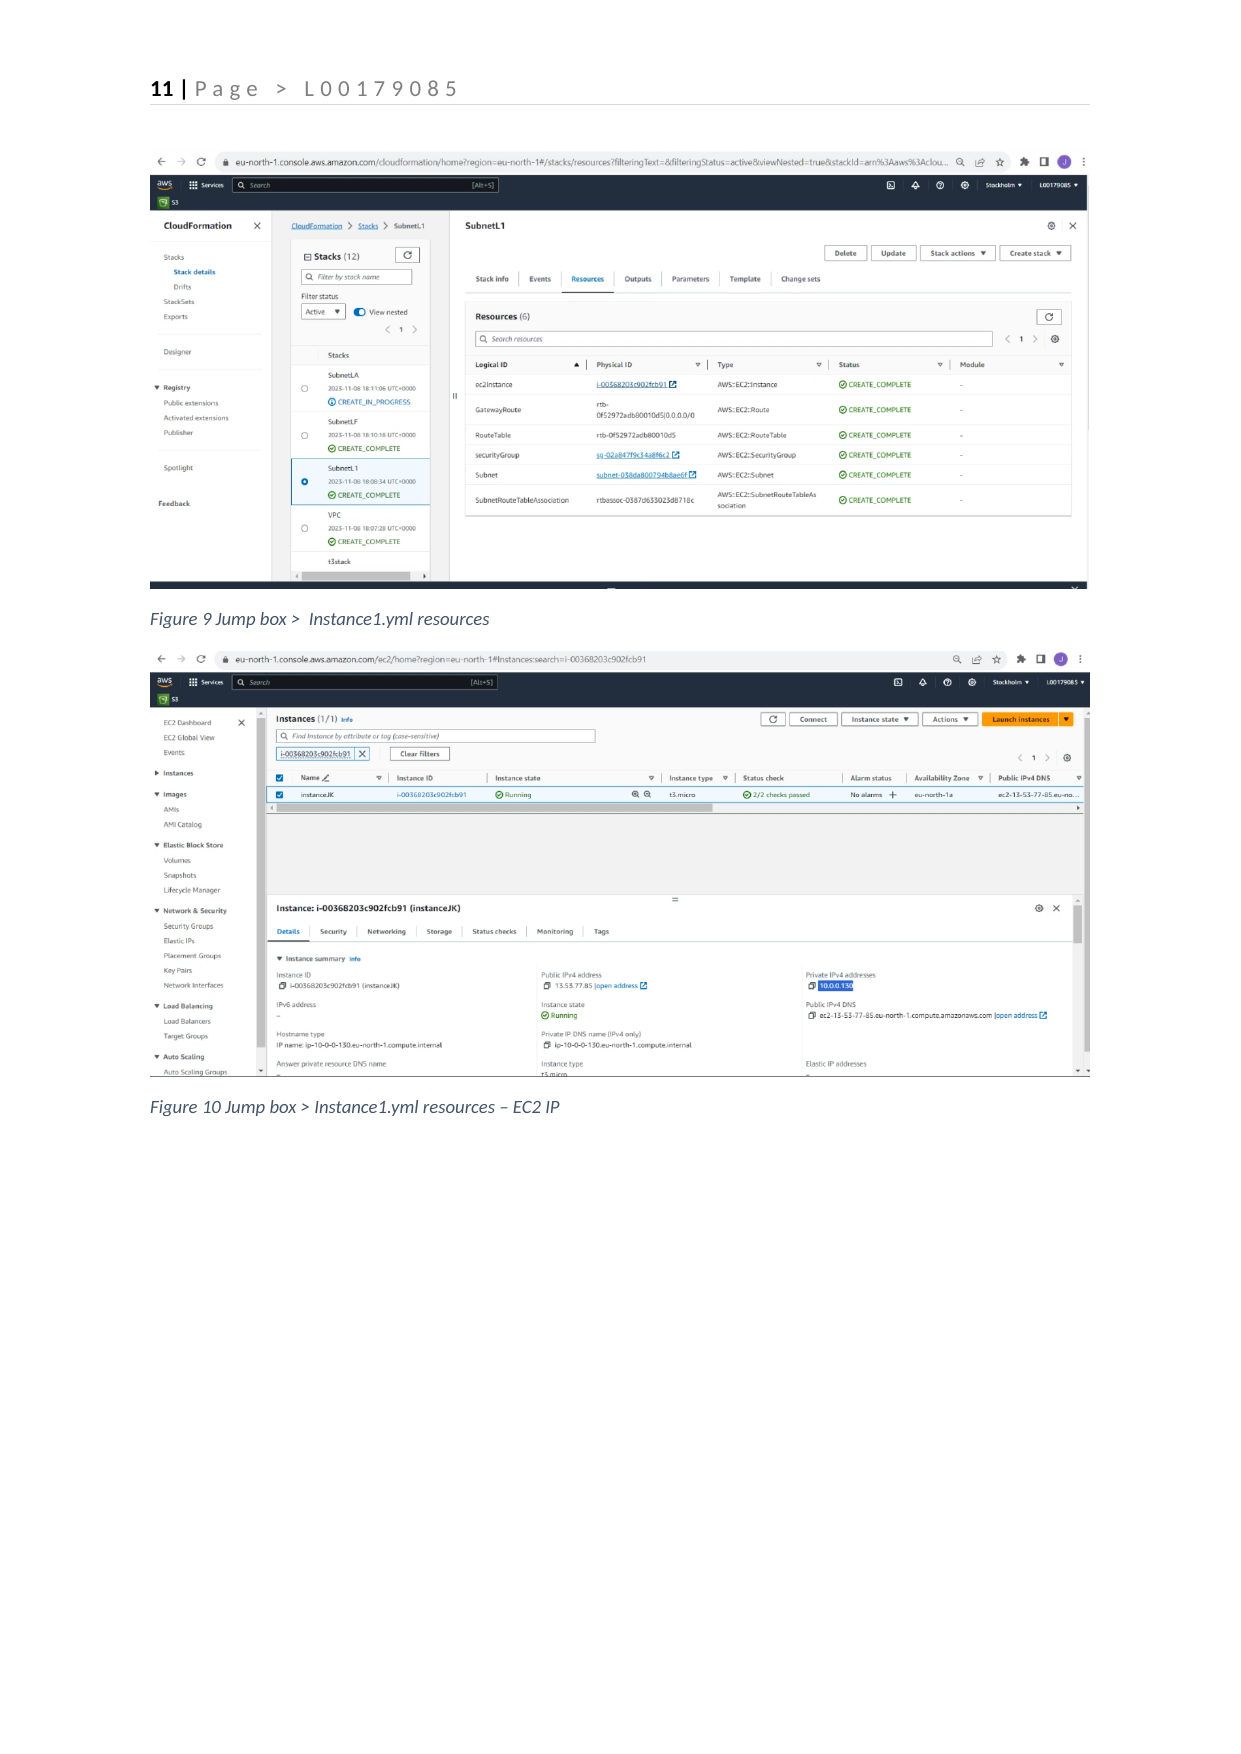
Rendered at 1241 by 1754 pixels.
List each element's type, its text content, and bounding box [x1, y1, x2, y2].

picture [150, 651, 1090, 1077]
picture [150, 150, 1089, 589]
